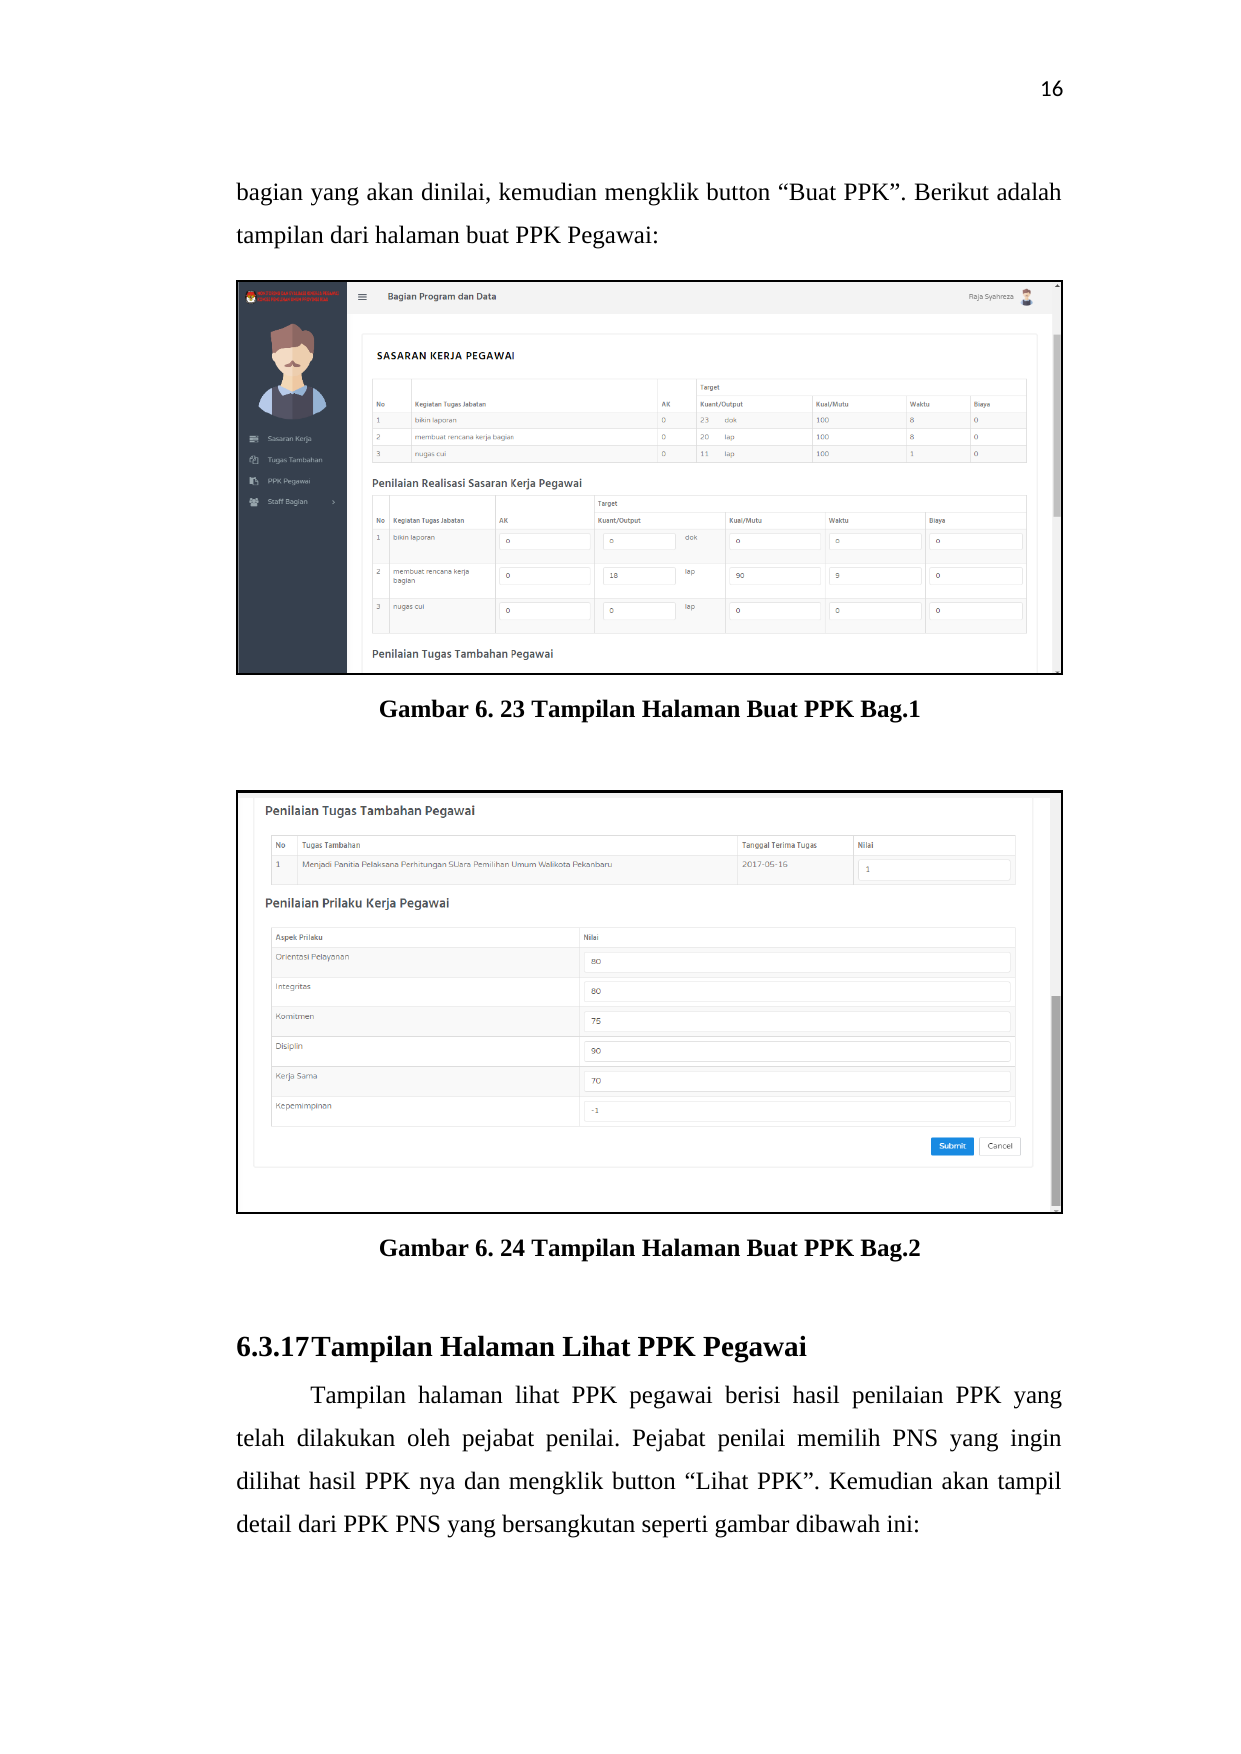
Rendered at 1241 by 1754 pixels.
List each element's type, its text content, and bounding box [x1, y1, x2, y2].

text Gambar 6. 23 Tampilan Halaman Buat PPK Bag.1 [236, 694, 1063, 723]
text Gambar 6. 24 Tampilan Halaman Buat PPK Bag.2 [236, 1233, 1063, 1262]
picture [238, 793, 1061, 1212]
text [236, 177, 1063, 249]
subtitle Tampilan Halaman Lihat PPK Pegawai [236, 1329, 1063, 1363]
text Tampilan halaman lihat PPK pegawai berisi hasil penilaian PPK yang telah dilakukan oleh pejabat penilai. Pejabat penilai memilih PNS yang ingin dilihat hasil PPK nya dan mengklik button “Lihat PPK”. Kemudian akan tampil detail dari PPK PNS yang bersangkutan seperti gambar dibawah ini: [236, 1380, 1063, 1538]
picture [238, 282, 1061, 673]
